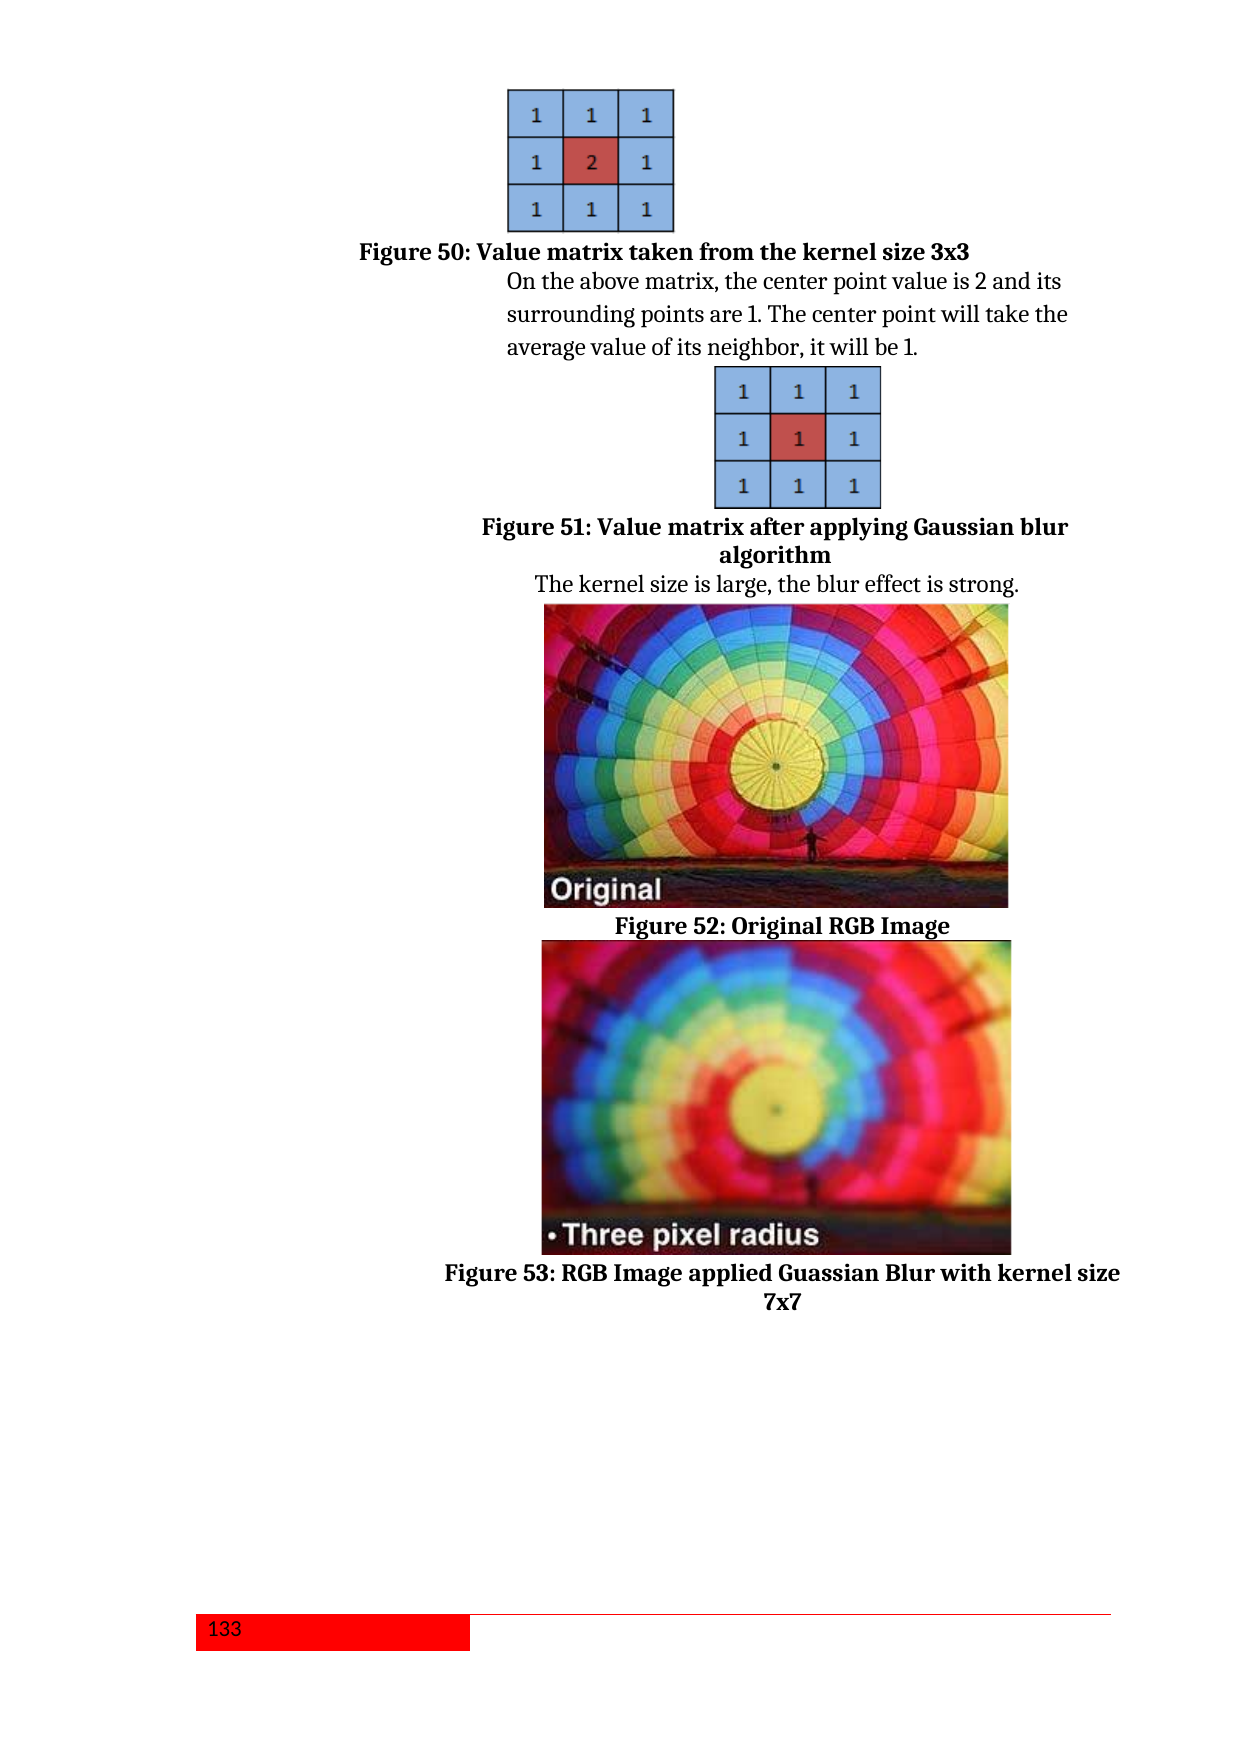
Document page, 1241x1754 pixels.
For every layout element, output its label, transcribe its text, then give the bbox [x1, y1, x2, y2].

text The kernel size is large, the blur effect is strong. [432, 570, 1122, 599]
list Figure 50: Value matrix taken from the kernel size 3x3 [207, 238, 1122, 267]
picture [506, 88, 676, 234]
list Figure 53: RGB Image applied Guassian Blur with kernel size 7x7 [443, 1259, 1122, 1317]
list Figure 52: Original RGB Image [443, 912, 1122, 941]
list Figure 51: Value matrix after applying Gaussian blur algorithm [428, 513, 1122, 570]
picture [541, 940, 1013, 1255]
picture [713, 366, 882, 509]
text On the above matrix, the center point value is 2 and its surrounding points are 1. The center point will take the average value of its neighbor, it will be 1. [507, 267, 1122, 362]
picture [544, 603, 1010, 908]
